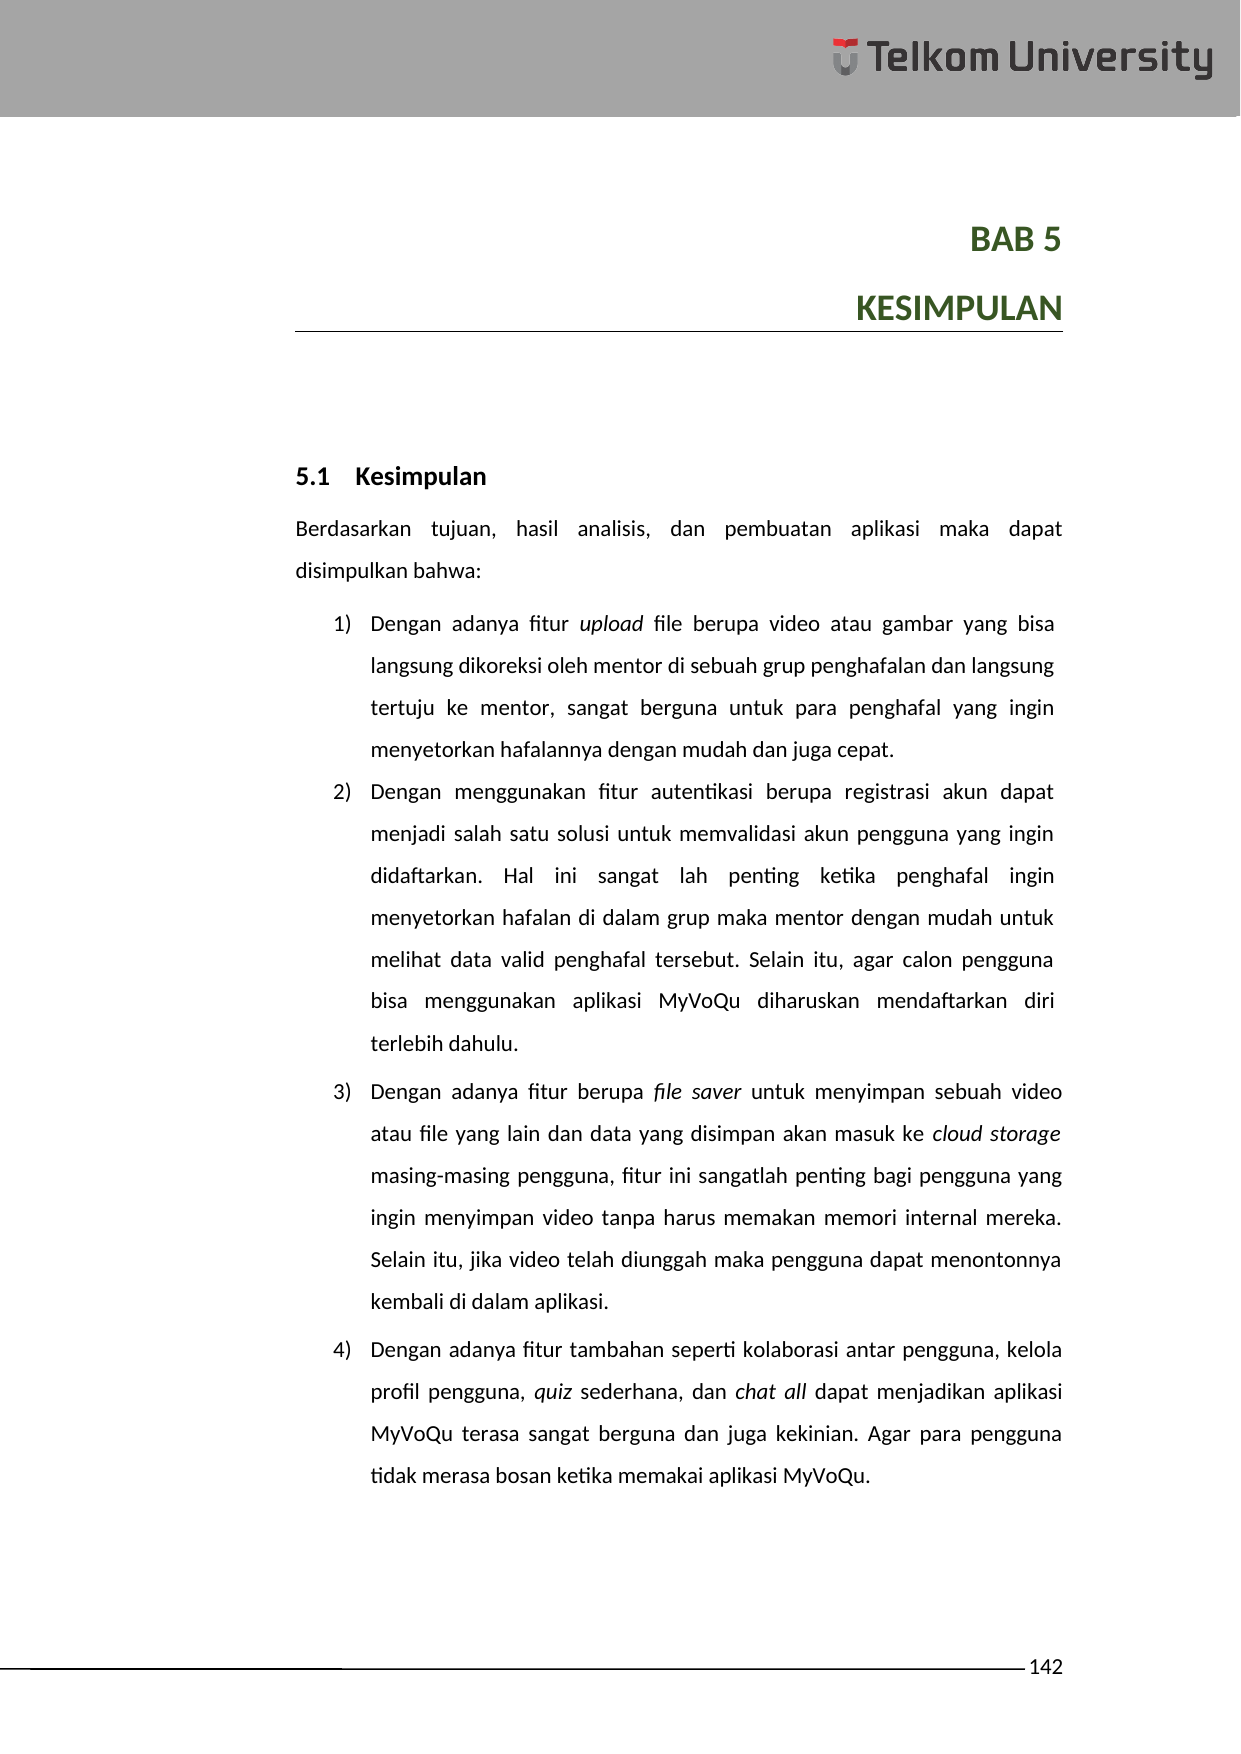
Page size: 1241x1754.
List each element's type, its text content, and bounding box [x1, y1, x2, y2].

picture [833, 38, 1213, 80]
text Berdasarkan tujuan, hasil analisis, dan pembuatan aplikasi maka dapat disimpulkan bahwa: [295, 514, 1063, 584]
subtitle Kesimpulan [295, 459, 1063, 492]
subtitle KESIMPULAN [295, 215, 1063, 331]
list Dengan menggunakan fitur autentikasi berupa registrasi akun dapat menjadi salah satu solusi untuk memvalidasi akun pengguna yang ingin didaftarkan. Hal ini sangat lah penting ketika penghafal ingin menyetorkan hafalan di dalam grup maka mentor dengan mudah untuk melihat data valid penghafal tersebut. Selain itu, agar calon pengguna bisa menggunakan aplikasi MyVoQu diharuskan mendaftarkan diri terlebih dahulu. [333, 777, 1055, 1057]
list Dengan adanya fitur tambahan seperti kolaborasi antar pengguna, kelola profil pengguna, quiz sederhana, dan chat all dapat menjadikan aplikasi MyVoQu terasa sangat berguna dan juga kekinian. Agar para pengguna tidak merasa bosan ketika memakai aplikasi MyVoQu. [333, 1335, 1063, 1489]
list Dengan adanya fitur berupa file saver untuk menyimpan sebuah video atau file yang lain dan data yang disimpan akan masuk ke cloud storage masing-masing pengguna, fitur ini sangatlah penting bagi pengguna yang ingin menyimpan video tanpa harus memakan memori internal mereka. Selain itu, jika video telah diunggah maka pengguna dapat menontonnya kembali di dalam aplikasi. [333, 1077, 1063, 1315]
list Dengan adanya fitur upload file berupa video atau gambar yang bisa langsung dikoreksi oleh mentor di sebuah grup penghafalan dan langsung tertuju ke mentor, sangat berguna untuk para penghafal yang ingin menyetorkan hafalannya dengan mudah dan juga cepat. [333, 609, 1055, 763]
